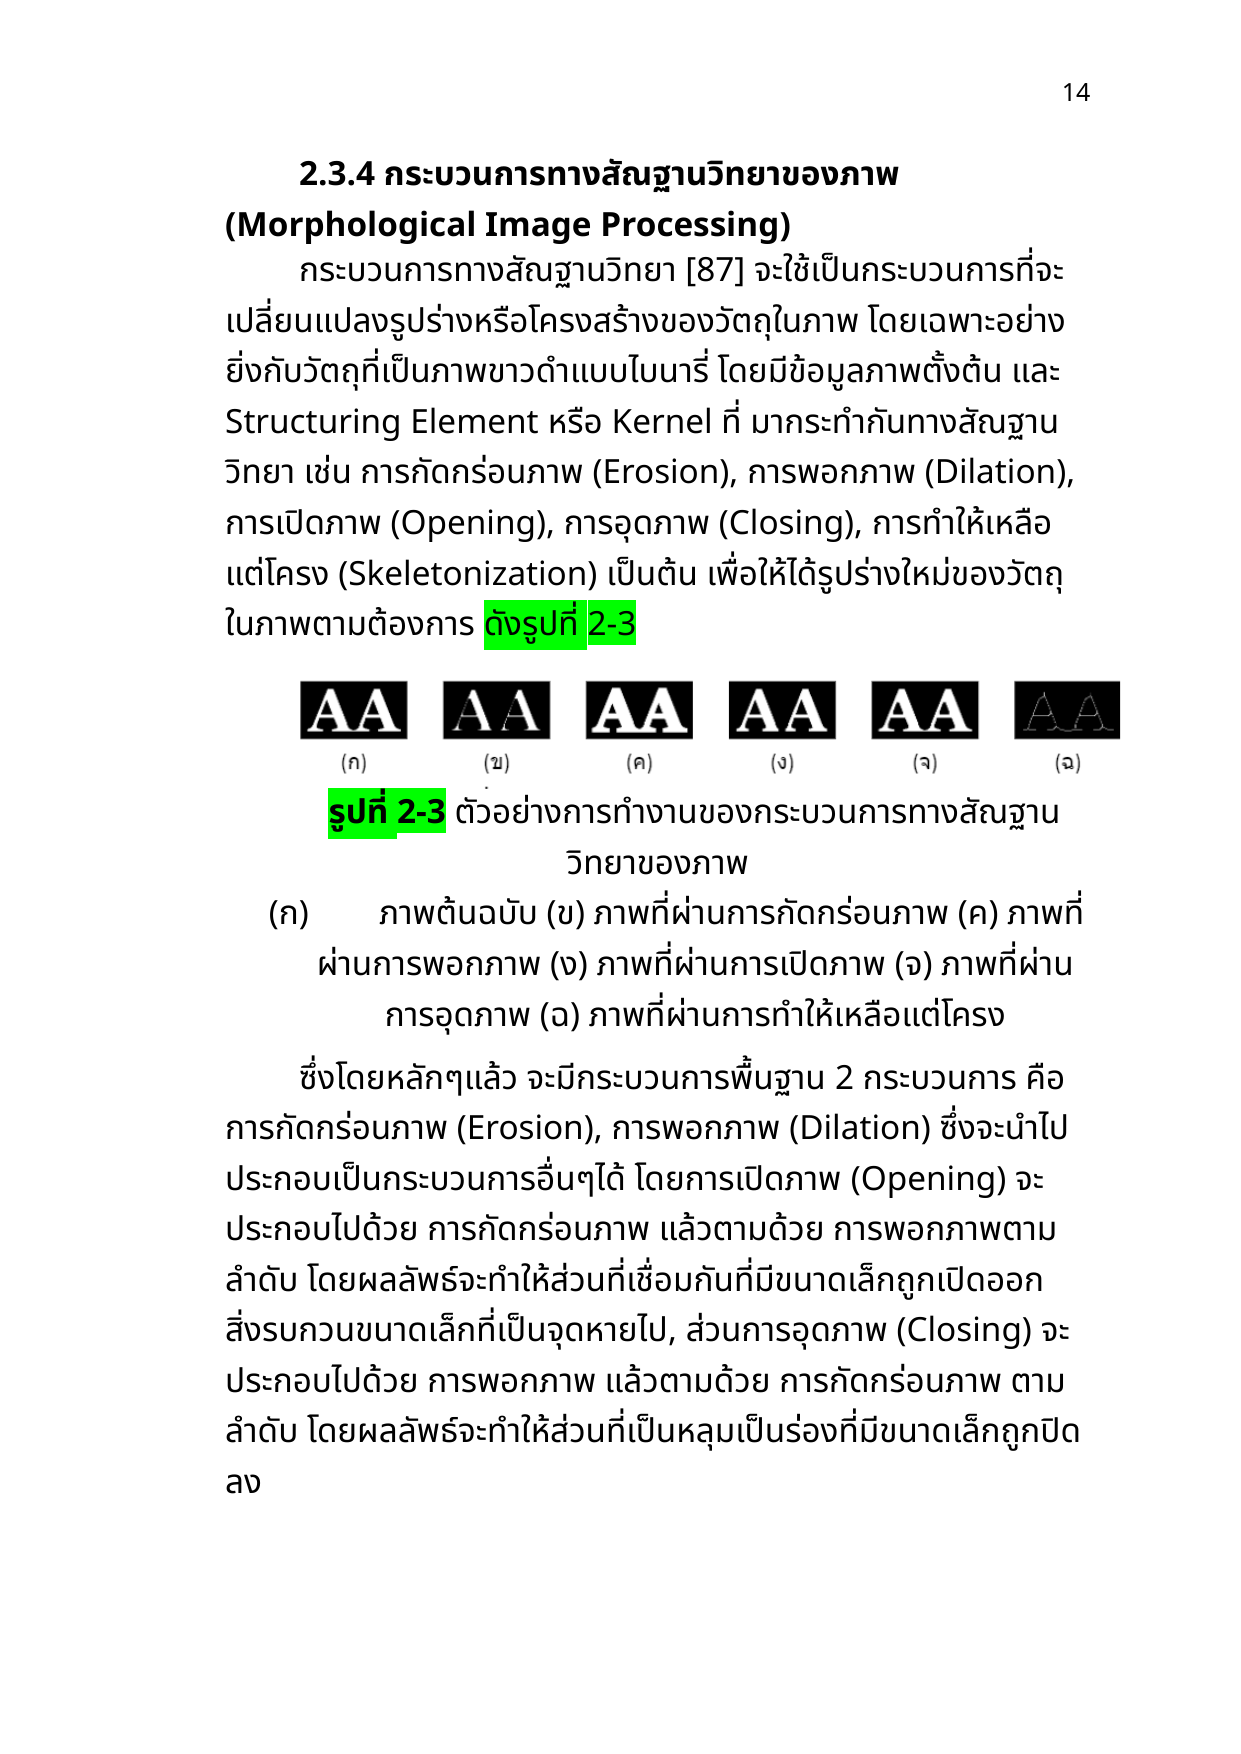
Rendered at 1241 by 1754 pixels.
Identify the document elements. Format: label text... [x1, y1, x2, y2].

list ภาพต้นฉบับ (ข) ภาพที่ผ่านการกัดกร่อนภาพ (ค) ภาพที่ผ่านการพอกภาพ (ง) ภาพที่ผ่านการเปิดภาพ (จ) ภาพที่ผ่านการอุดภาพ (ฉ) ภาพที่ผ่านการทำให้เหลือแต่โครง [262, 889, 1090, 1041]
text 2.3.4 กระบวนการทางสัณฐานวิทยาของภาพ (Morphological Image Processing) [225, 150, 1090, 246]
picture [298, 650, 1121, 789]
text กระบวนการทางสัณฐานวิทยา [87] จะใช้เป็นกระบวนการที่จะเปลี่ยนแปลงรูปร่างหรือโครงสร้างของวัตถุในภาพ โดยเฉพาะอย่างยิ่งกับวัตถุที่เป็นภาพขาวดำแบบไบนารี่ โดยมีข้อมูลภาพตั้งต้น และ Structuring Element หรือ Kernel ที่ มากระทำกันทางสัณฐานวิทยา เช่น การกัดกร่อนภาพ (Erosion), การพอกภาพ (Dilation), การเปิดภาพ (Opening), การอุดภาพ (Closing), การทำให้เหลือแต่โครง (Skeletonization) เป็นต้น เพื่อให้ได้รูปร่างใหม่ของวัตถุในภาพตามต้องการ ดังรูปที่ 2-3 [225, 246, 1090, 651]
text รูปที่ 2-3 ตัวอย่างการทำงานของกระบวนการทางสัณฐานวิทยาของภาพ [225, 788, 1090, 889]
text ซึ่งโดยหลักๆแล้ว จะมีกระบวนการพื้นฐาน 2 กระบวนการ คือ การกัดกร่อนภาพ (Erosion), การพอกภาพ (Dilation) ซึ่งจะนำไปประกอบเป็นกระบวนการอื่นๆได้ โดยการเปิดภาพ (Opening) จะประกอบไปด้วย การกัดกร่อนภาพ แล้วตามด้วย การพอกภาพตามลำดับ โดยผลลัพธ์จะทำให้ส่วนที่เชื่อมกันที่มีขนาดเล็กถูกเปิดออก สิ่งรบกวนขนาดเล็กที่เป็นจุดหายไป, ส่วนการอุดภาพ (Closing) จะประกอบไปด้วย การพอกภาพ แล้วตามด้วย การกัดกร่อนภาพ ตามลำดับ โดยผลลัพธ์จะทำให้ส่วนที่เป็นหลุมเป็นร่องที่มีขนาดเล็กถูกปิดลง [225, 1053, 1090, 1508]
